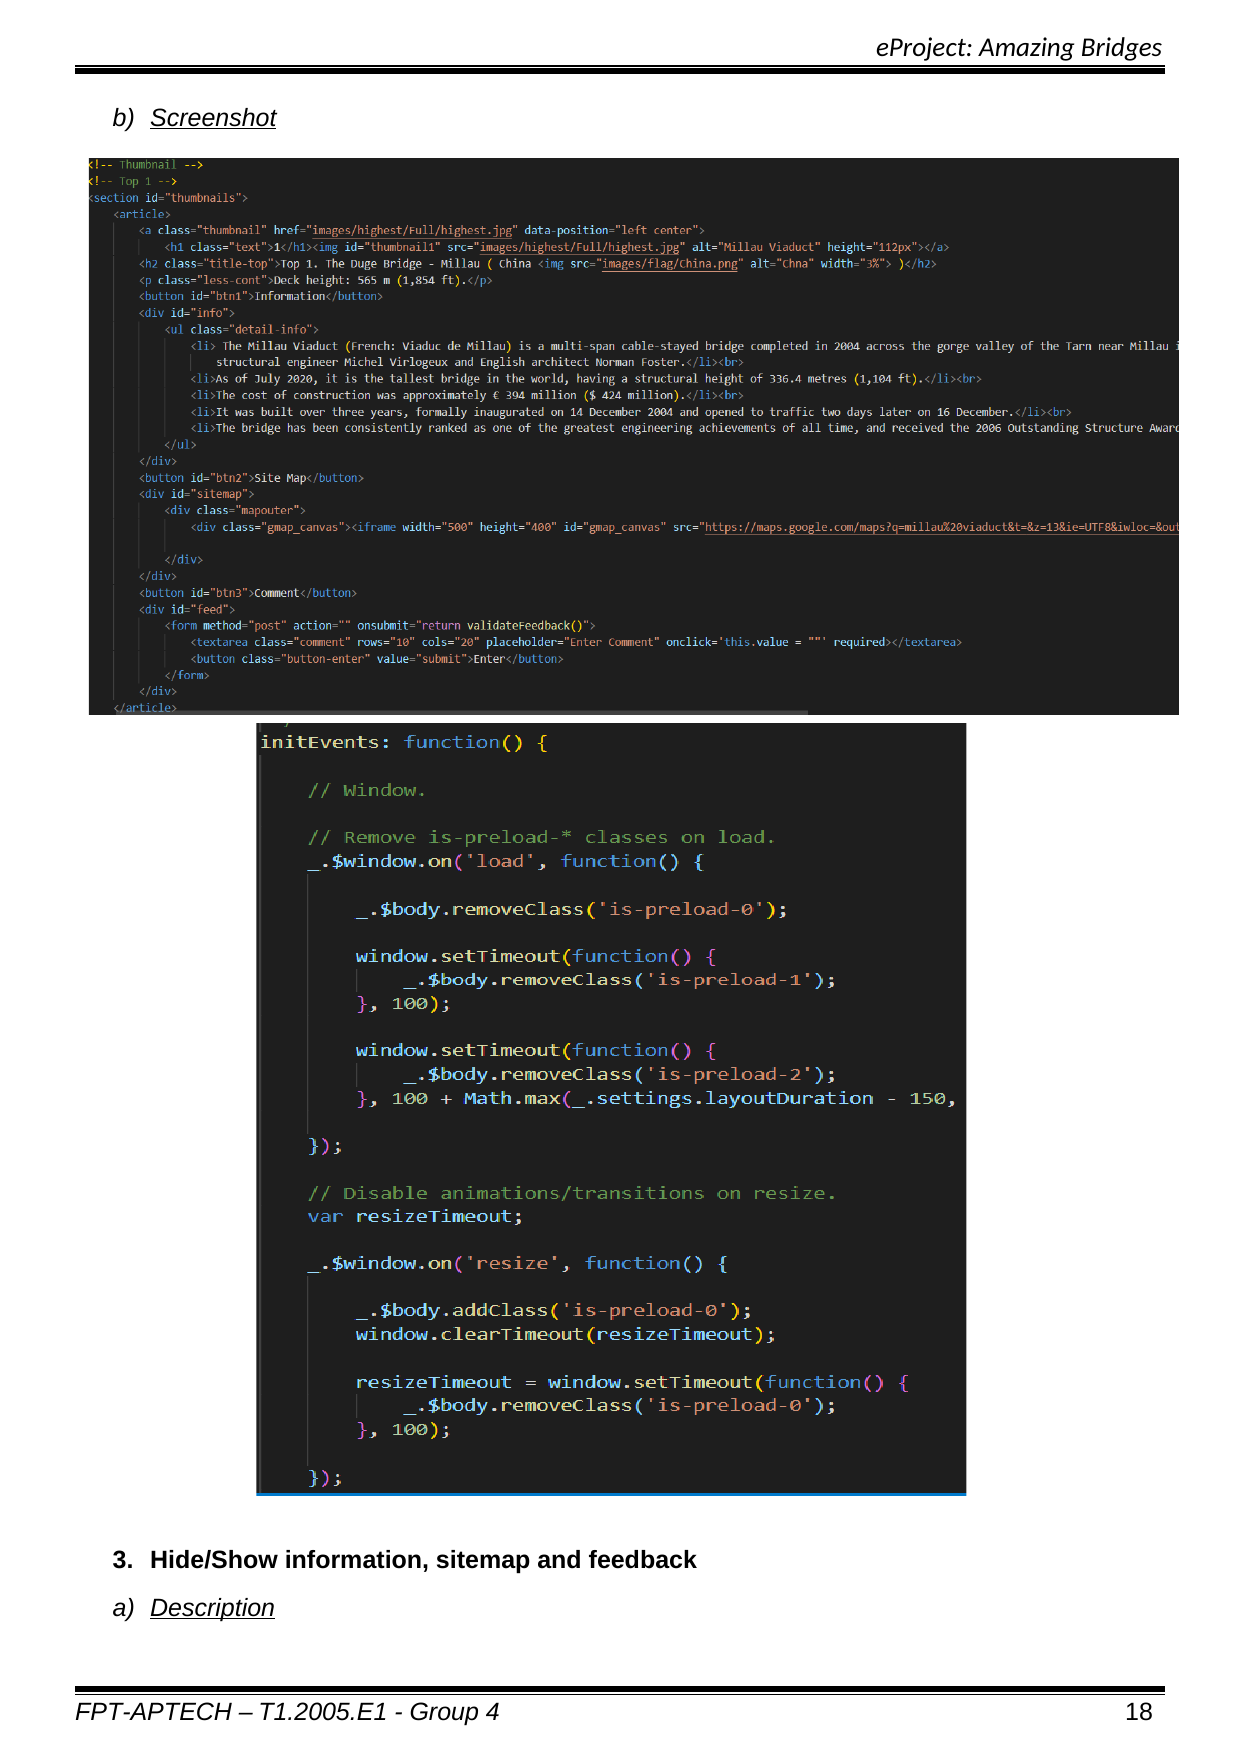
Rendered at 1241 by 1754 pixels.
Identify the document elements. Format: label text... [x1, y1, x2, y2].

picture [88, 158, 1179, 715]
subtitle Hide/Show information, sitemap and feedback [112, 1546, 1165, 1574]
list Screenshot [112, 102, 1165, 131]
list Description [112, 1593, 1165, 1622]
picture [256, 723, 967, 1496]
